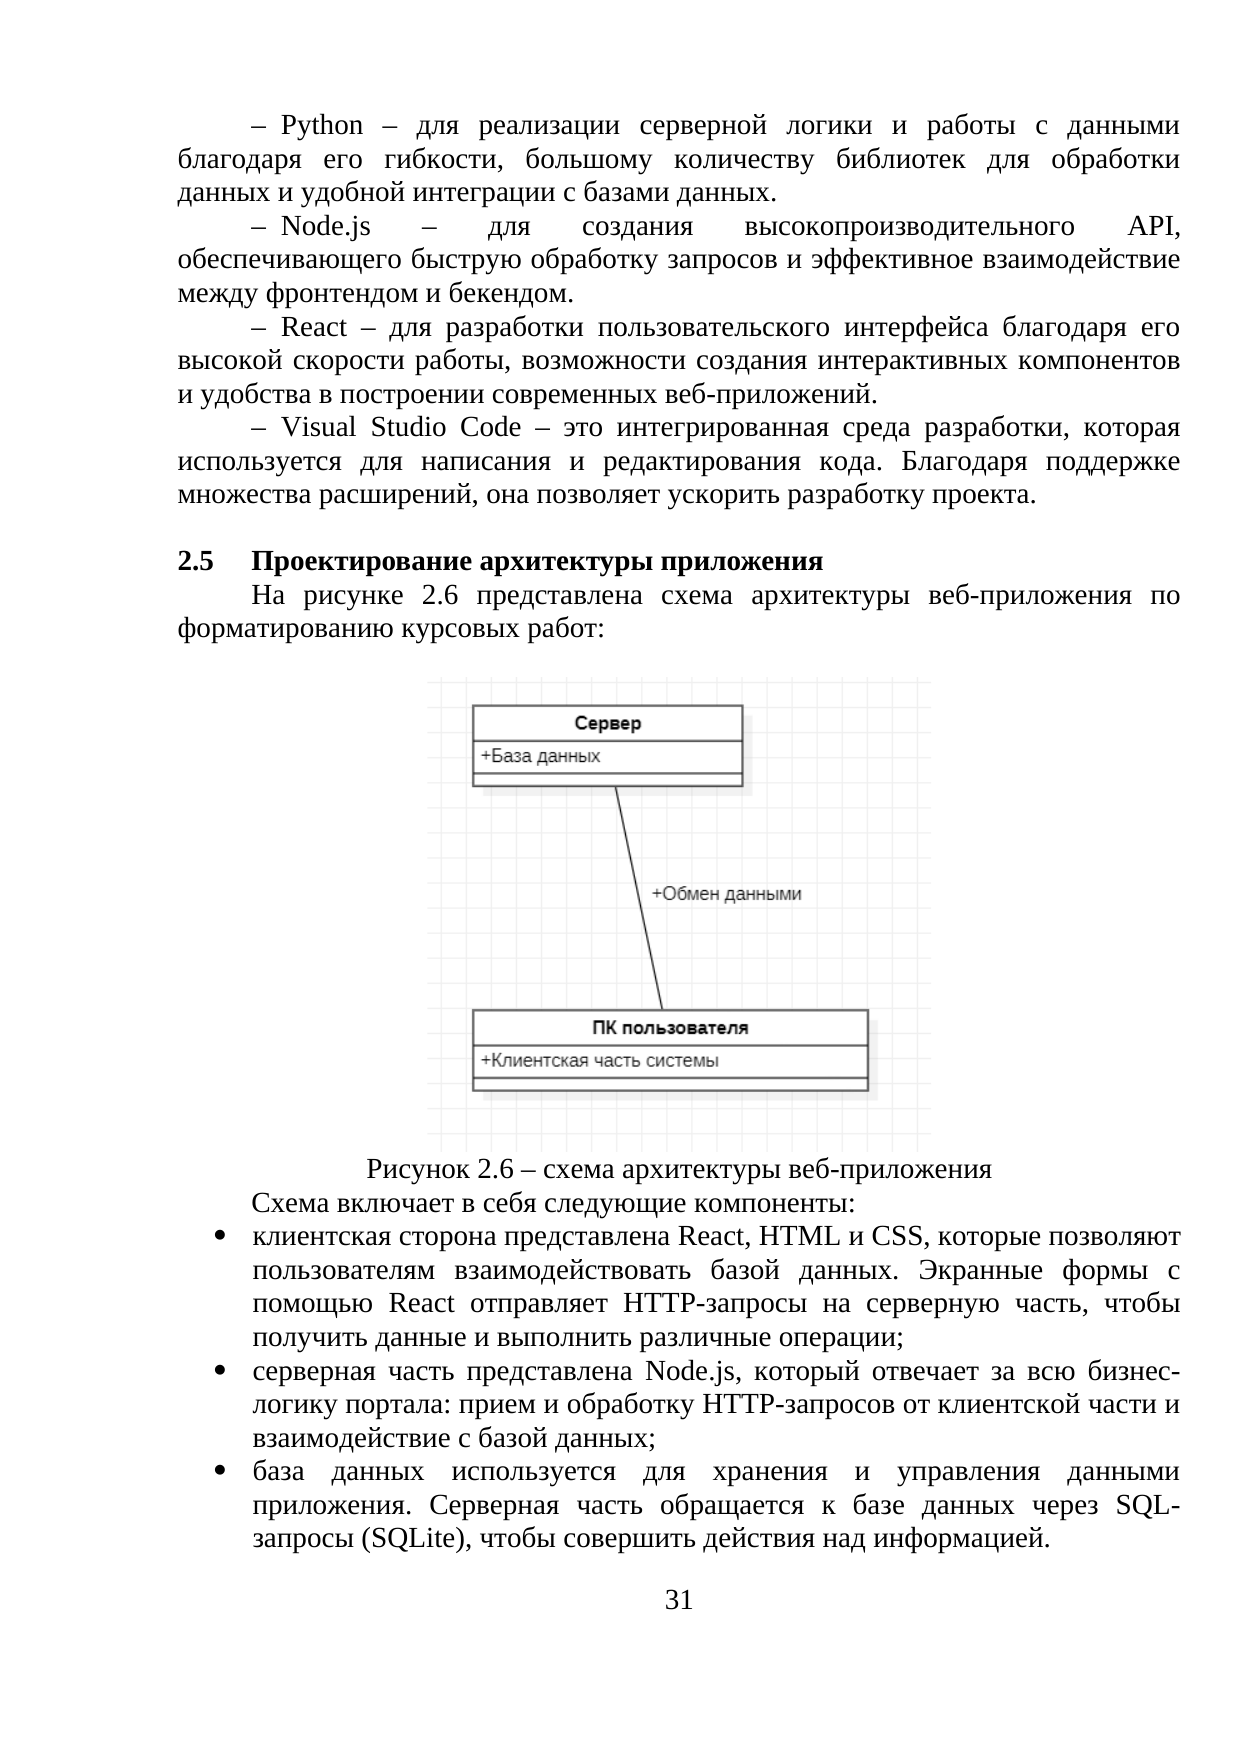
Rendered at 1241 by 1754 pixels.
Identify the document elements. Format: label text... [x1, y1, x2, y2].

list Node.js – для создания высокопроизводительного API, обеспечивающего быструю обработку запросов и эффективное взаимодействие между фронтендом и бекендом. [177, 208, 1181, 309]
list Python – для реализации серверной логики и работы с данными благодаря его гибкости, большому количеству библиотек для обработки данных и удобной интеграции с базами данных. [177, 107, 1181, 208]
list клиентская сторона представлена React, HTML и CSS, которые позволяют пользователям взаимодействовать базой данных. Экранные формы с помощью React отправляет HTTP-запросы на серверную часть, чтобы получить данные и выполнить различные операции; [215, 1218, 1181, 1353]
list React – для разработки пользовательского интерфейса благодаря его высокой скорости работы, возможности создания интерактивных компонентов и удобства в построении современных веб-приложений. [177, 309, 1181, 409]
list база данных используется для хранения и управления данными приложения. Серверная часть обращается к базе данных через SQL-запросы (SQLite), чтобы совершить действия над информацией. [215, 1453, 1181, 1554]
picture [427, 677, 932, 1152]
text Рисунок 2.6 – схема архитектуры веб-приложения [177, 1151, 1181, 1185]
text Схема включает в себя следующие компоненты: [177, 1185, 1181, 1218]
text На рисунке 2.6 представлена схема архитектуры веб-приложения по форматированию курсовых работ: [177, 577, 1181, 644]
subtitle Проектирование архитектуры приложения [177, 543, 1181, 577]
list серверная часть представлена Node.js, который отвечает за всю бизнес-логику портала: прием и обработку HTTP-запросов от клиентской части и взаимодействие с базой данных; [215, 1353, 1181, 1453]
list Visual Studio Code – это интегрированная среда разработки, которая используется для написания и редактирования кода. Благодаря поддержке множества расширений, она позволяет ускорить разработку проекта. [177, 409, 1181, 510]
